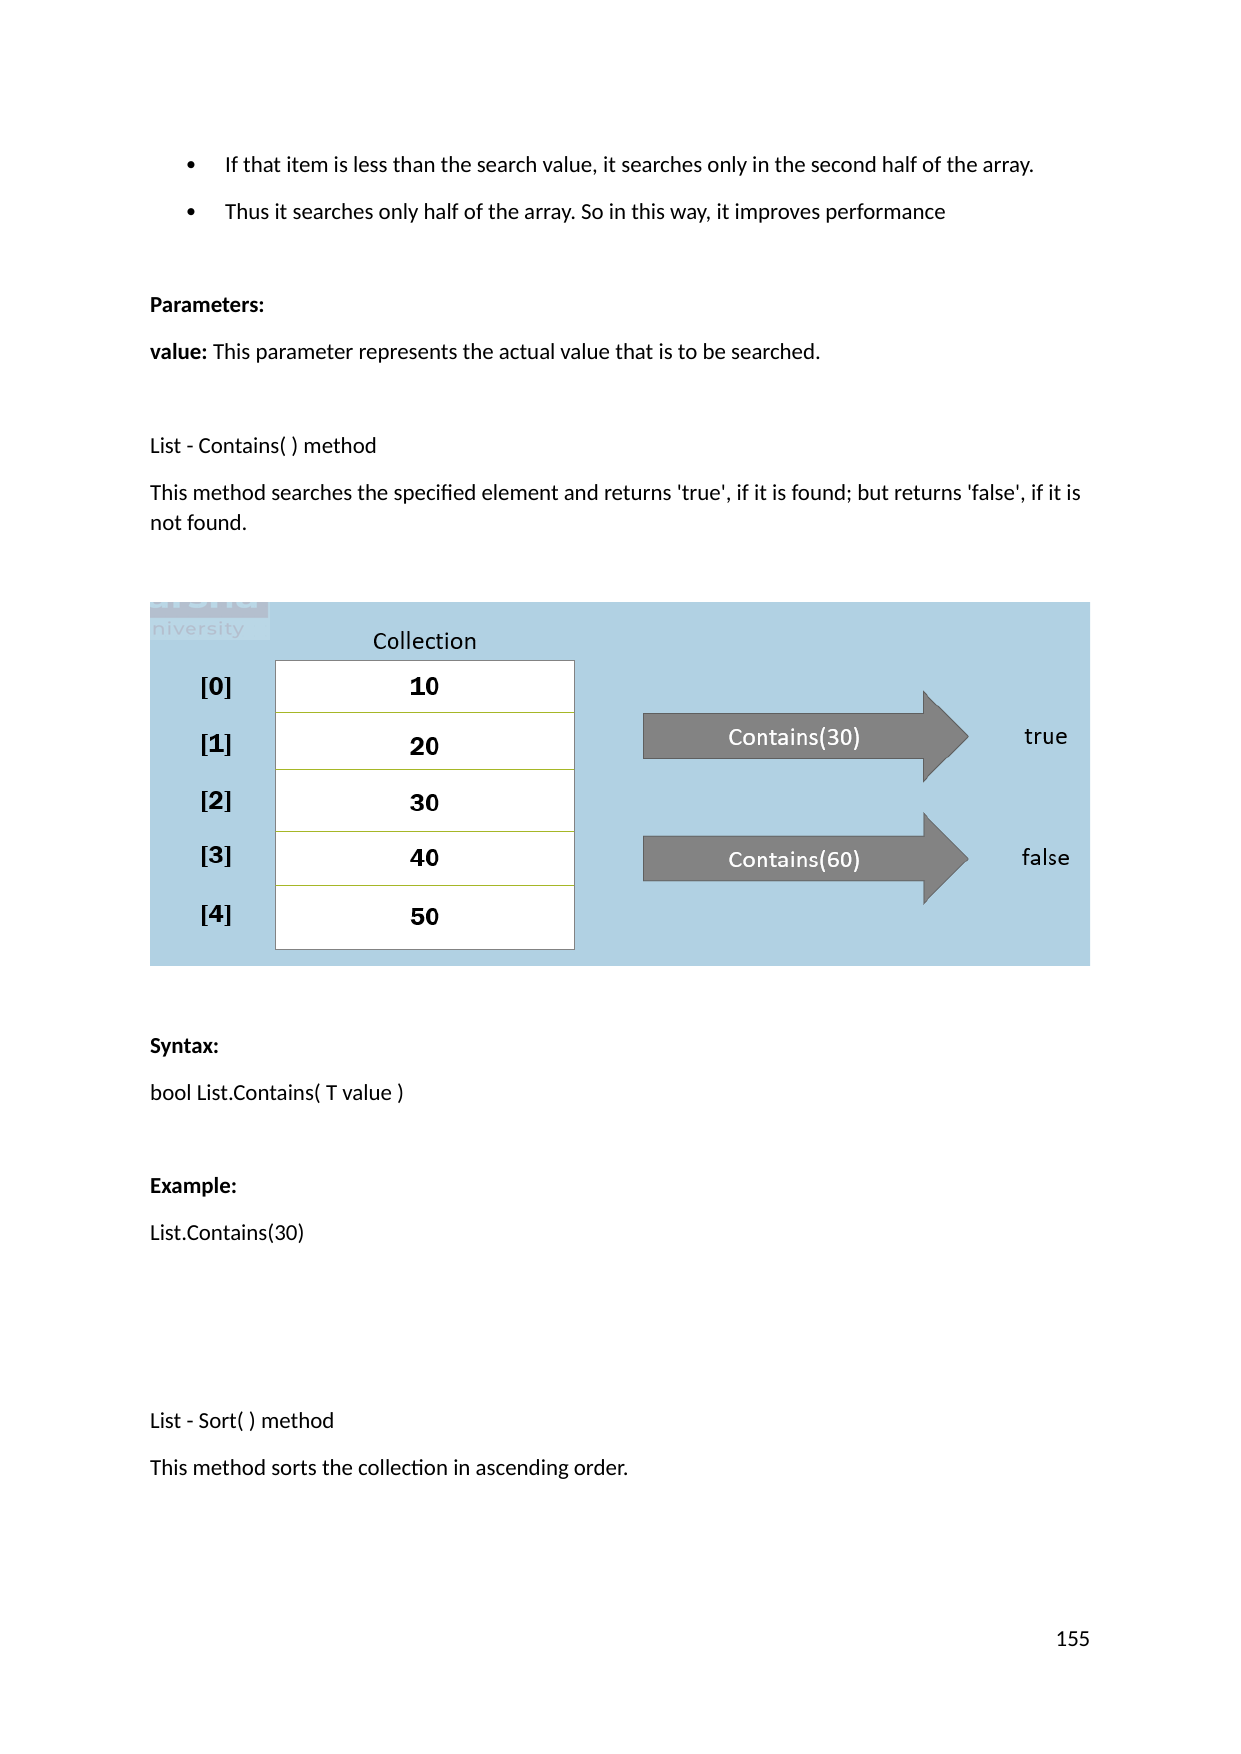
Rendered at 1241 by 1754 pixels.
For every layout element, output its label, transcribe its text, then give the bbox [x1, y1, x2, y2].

picture [150, 602, 1091, 966]
text List - Contains( ) method [150, 431, 1090, 459]
text List - Sort( ) method [150, 1406, 1090, 1434]
text Example: [150, 1172, 1090, 1199]
text Syntax: [150, 1031, 1090, 1059]
text List.Contains(30) [150, 1218, 1090, 1246]
text value: This parameter represents the actual value that is to be searched. [150, 337, 1090, 366]
list If that item is less than the search value, it searches only in the second half of the array. [187, 150, 1090, 178]
text Parameters: [150, 291, 1090, 319]
text This method searches the specified element and returns 'true', if it is found; but returns 'false', if it is not found. [150, 478, 1090, 536]
text This method sorts the collection in ascending order. [150, 1453, 1090, 1481]
text bool List.Contains( T value ) [150, 1078, 1090, 1106]
list Thus it searches only half of the array. So in this way, it improves performance [187, 197, 1090, 225]
